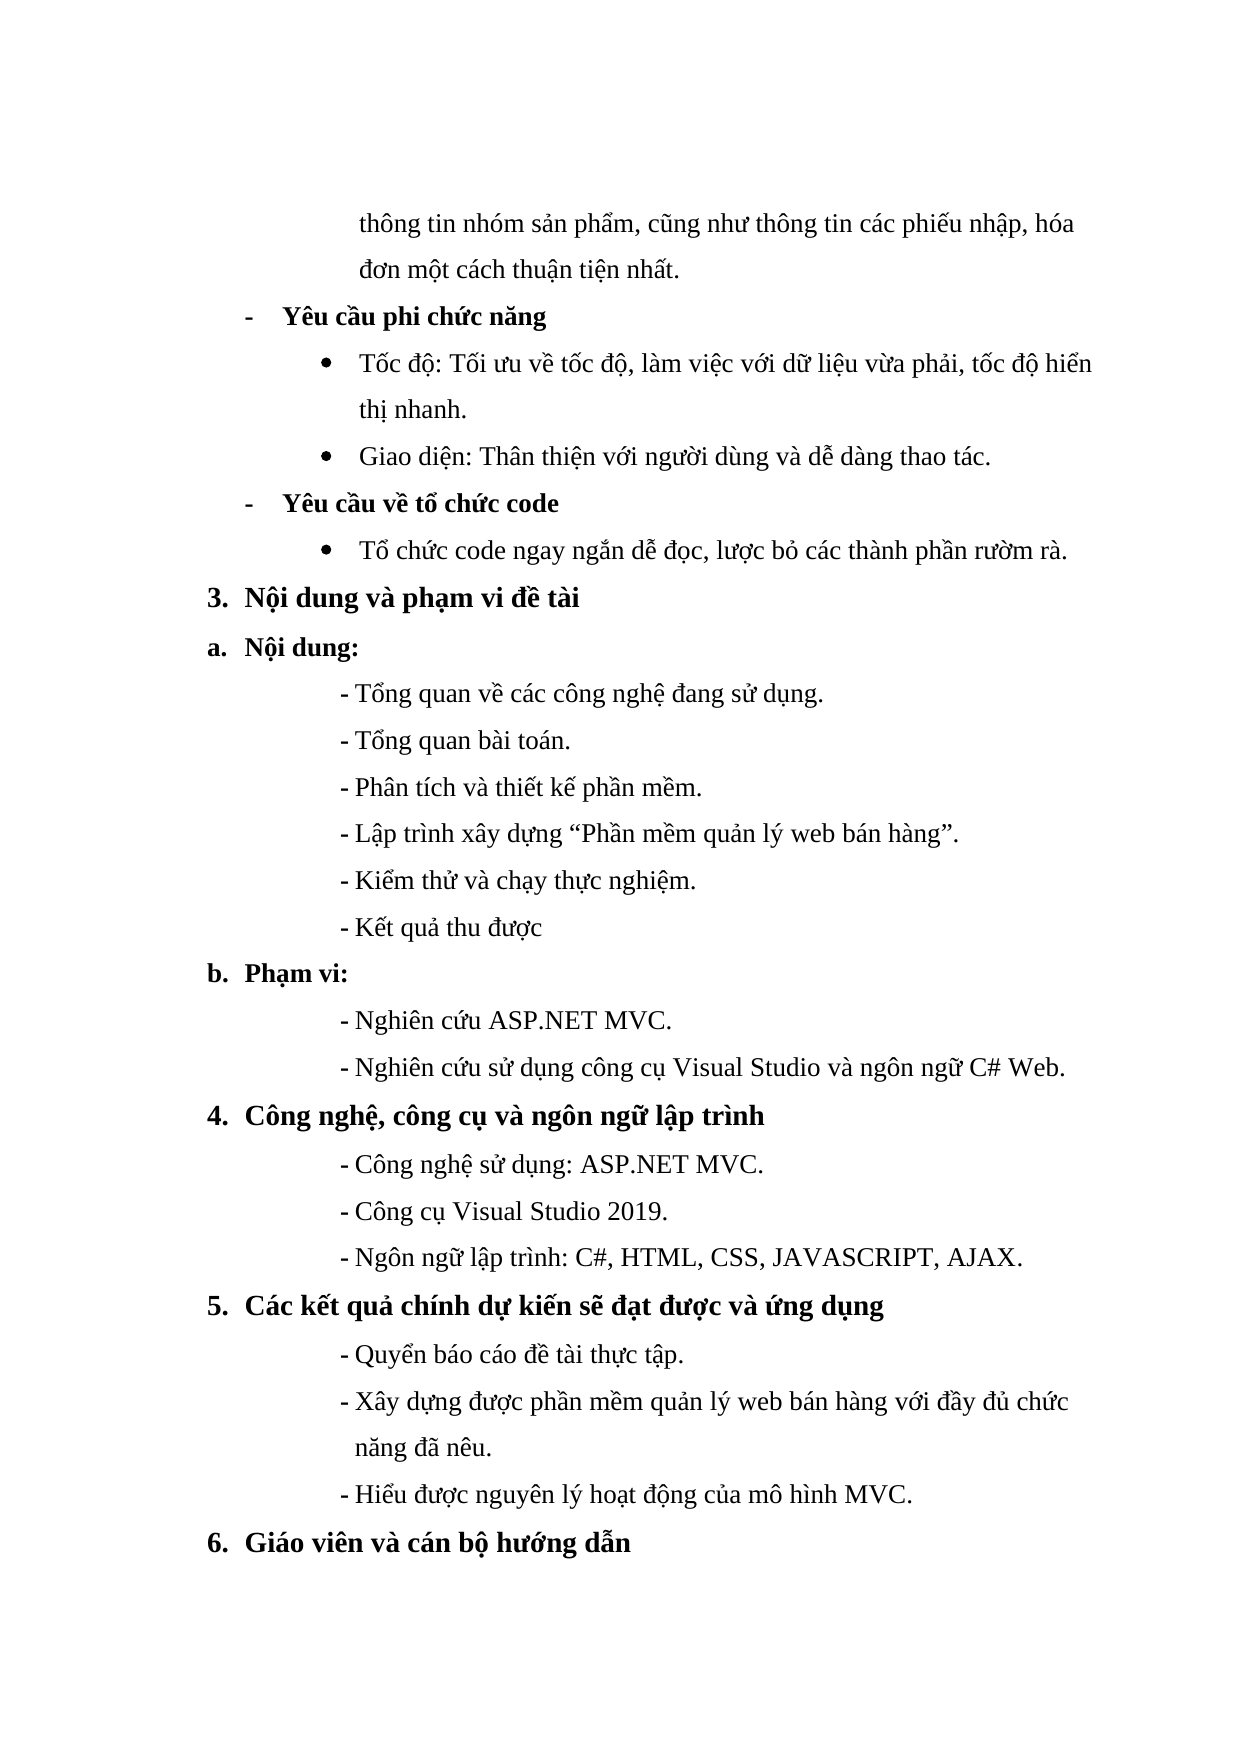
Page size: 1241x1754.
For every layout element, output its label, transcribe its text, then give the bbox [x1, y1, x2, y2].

list Nghiên cứu ASP.NET MVC. [340, 1004, 1122, 1035]
list Xây dựng được phần mềm quản lý web bán hàng với đầy đủ chức năng đã nêu. [340, 1385, 1122, 1463]
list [321, 207, 1122, 284]
list Nghiên cứu sử dụng công cụ Visual Studio và ngôn ngữ C# Web. [340, 1051, 1122, 1082]
list Giao diện: Thân thiện với người dùng và dễ dàng thao tác. [321, 440, 1122, 471]
list Công nghệ, công cụ và ngôn ngữ lập trình [207, 1098, 1122, 1131]
list Nội dung và phạm vi đề tài [207, 581, 1122, 614]
list Nội dung: [207, 631, 1122, 662]
list Phân tích và thiết kế phần mềm. [340, 771, 1122, 802]
list Hiểu được nguyên lý hoạt động của mô hình MVC. [340, 1478, 1122, 1509]
list Kết quả thu được [340, 911, 1122, 942]
list Yêu cầu phi chức năng [244, 300, 1122, 331]
list Quyển báo cáo đề tài thực tập. [340, 1338, 1122, 1369]
list Công cụ Visual Studio 2019. [340, 1194, 1122, 1226]
list Phạm vi: [207, 958, 1122, 989]
list Tổng quan bài toán. [340, 724, 1122, 755]
list Kiểm thử và chạy thực nghiệm. [340, 864, 1122, 895]
list Giáo viên và cán bộ hướng dẫn [207, 1525, 1122, 1558]
list Tổ chức code ngay ngắn dễ đọc, lược bỏ các thành phần rườm rà. [321, 534, 1122, 565]
list Lập trình xây dựng “Phần mềm quản lý web bán hàng”. [340, 818, 1122, 849]
list Công nghệ sử dụng: ASP.NET MVC. [340, 1148, 1122, 1179]
list Yêu cầu về tổ chức code [244, 487, 1122, 518]
list Tốc độ: Tối ưu về tốc độ, làm việc với dữ liệu vừa phải, tốc độ hiển thị nhanh. [321, 347, 1122, 425]
list Tổng quan về các công nghệ đang sử dụng. [340, 678, 1122, 709]
list Các kết quả chính dự kiến sẽ đạt được và ứng dụng [207, 1288, 1122, 1321]
list Ngôn ngữ lập trình: C#, HTML, CSS, JAVASCRIPT, AJAX. [340, 1241, 1122, 1272]
